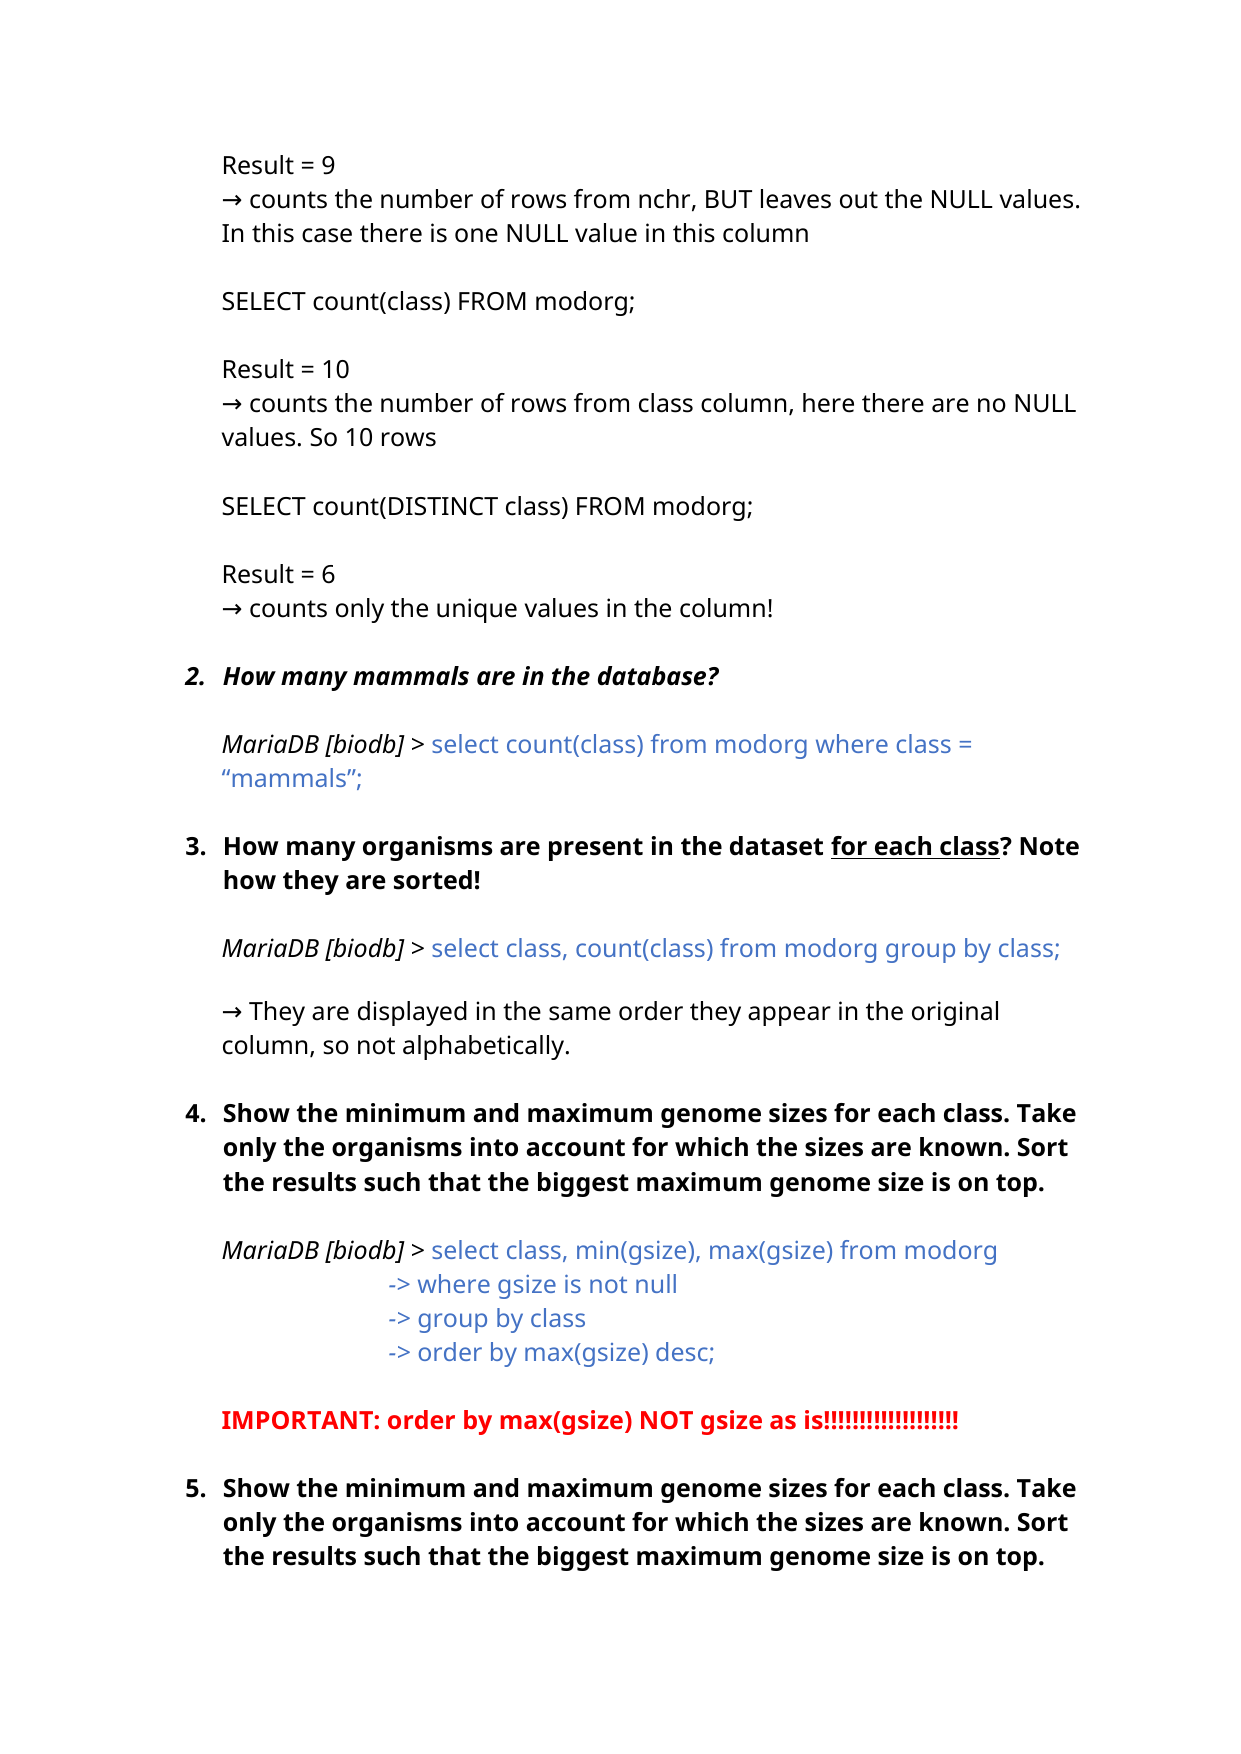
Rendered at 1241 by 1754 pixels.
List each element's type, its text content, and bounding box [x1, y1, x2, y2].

text SELECT count(DISTINCT class) FROM modorg; [148, 488, 1093, 522]
text MariaDB [biodb] > select class, min(gsize), max(gsize) from modorg [221, 1232, 1093, 1266]
list How many mammals are in the database? [185, 658, 1093, 693]
text → counts the number of rows from nchr, BUT leaves out the NULL values. In this case there is one NULL value in this column [221, 182, 1093, 250]
text MariaDB [biodb] > select count(class) from modorg where class = “mammals”; [221, 727, 1093, 795]
text -> group by class [221, 1300, 1093, 1334]
text Result = 10 [148, 352, 1093, 386]
text → They are displayed in the same order they appear in the original column, so not alphabetically. [221, 994, 1093, 1062]
text Result = 9 [148, 148, 1093, 182]
text -> order by max(gsize) desc; [221, 1334, 1093, 1368]
text -> where gsize is not null [221, 1266, 1093, 1300]
text MariaDB [biodb] > select class, count(class) from modorg group by class; [221, 931, 1093, 965]
text IMPORTANT: order by max(gsize) NOT gsize as is!!!!!!!!!!!!!!!!!!! [221, 1403, 1093, 1437]
text → counts only the unique values in the column! [148, 590, 1093, 624]
list How many organisms are present in the dataset for each class? Note how they are sorted! [185, 829, 1093, 897]
list Show the minimum and maximum genome sizes for each class. Take only the organisms into account for which the sizes are known. Sort the results such that the biggest maximum genome size is on top. [185, 1096, 1093, 1198]
list Show the minimum and maximum genome sizes for each class. Take only the organisms into account for which the sizes are known. Sort the results such that the biggest maximum genome size is on top. [185, 1471, 1093, 1573]
text Result = 6 [148, 556, 1093, 590]
text SELECT count(class) FROM modorg; [148, 284, 1093, 318]
text → counts the number of rows from class column, here there are no NULL values. So 10 rows [221, 386, 1093, 454]
